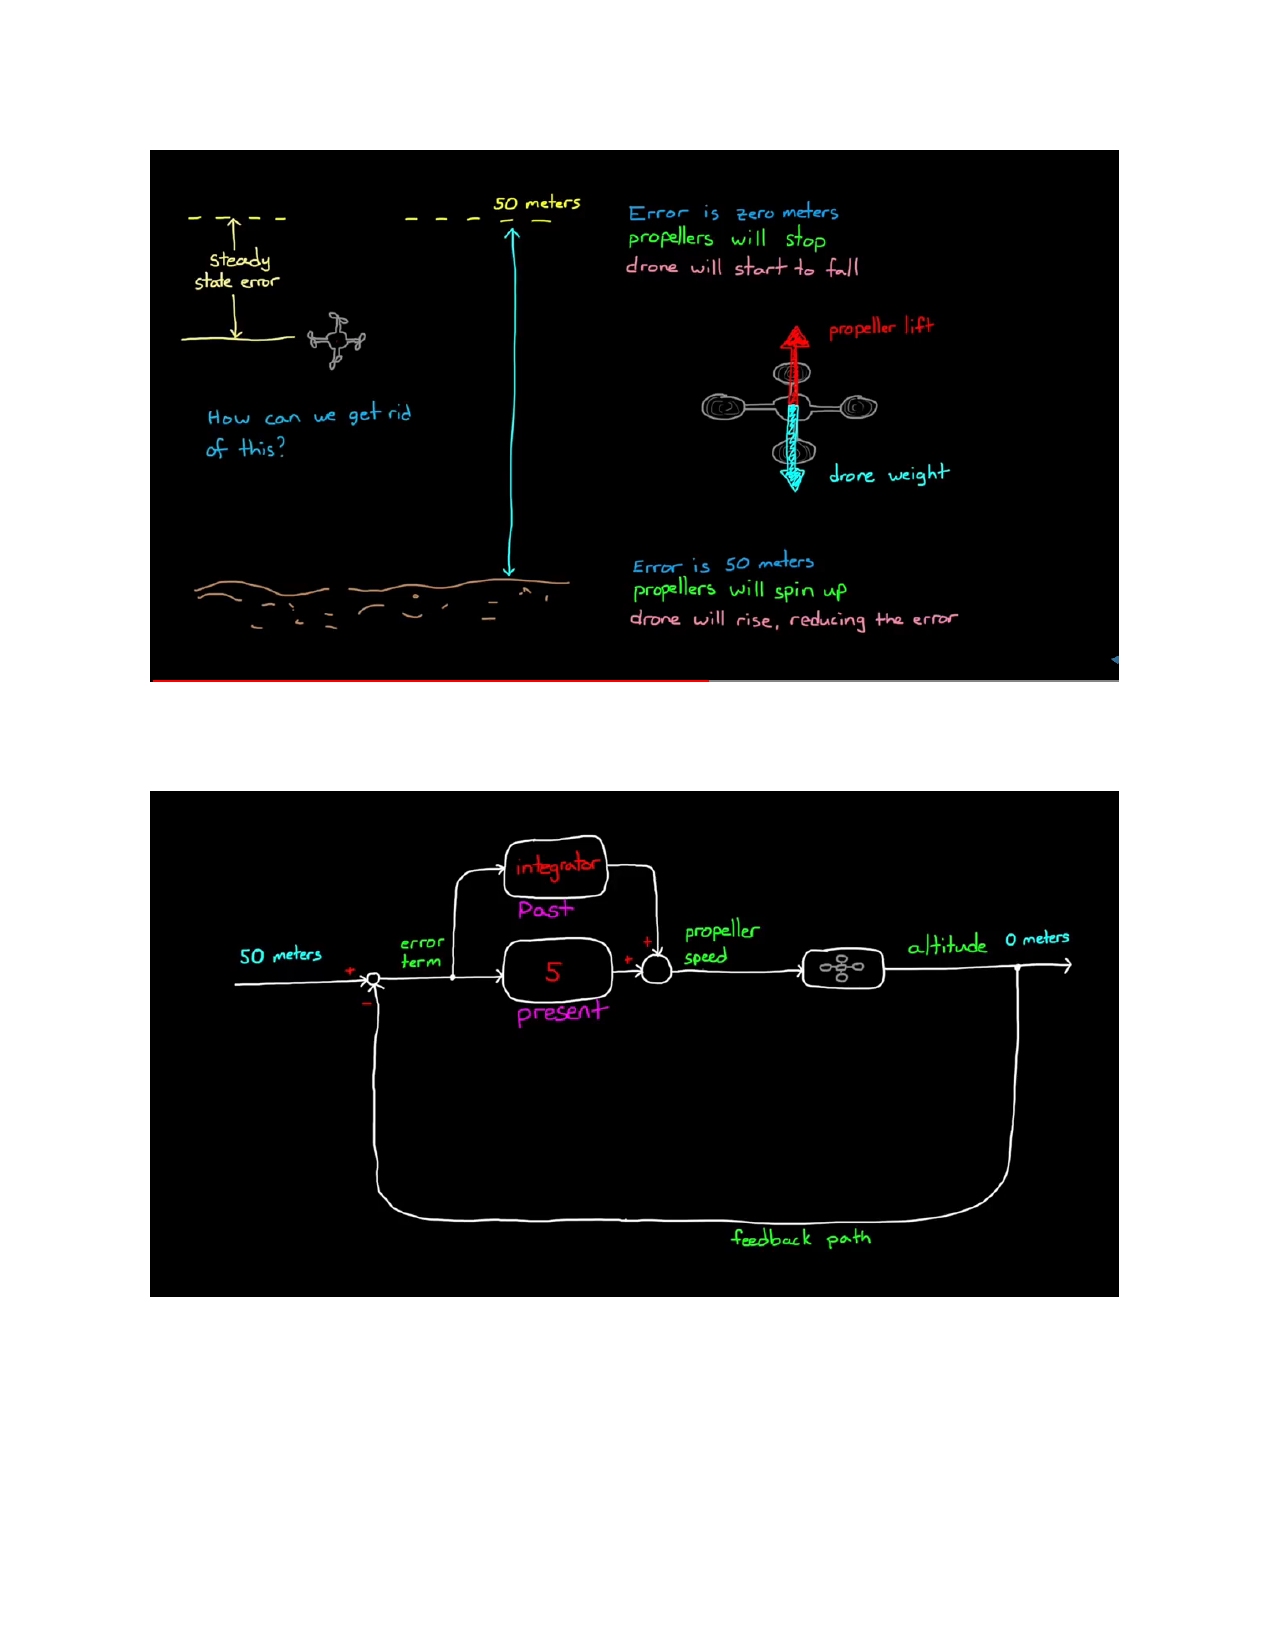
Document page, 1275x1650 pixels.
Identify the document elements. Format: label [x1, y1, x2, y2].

picture [150, 791, 1119, 1297]
picture [150, 150, 1119, 682]
